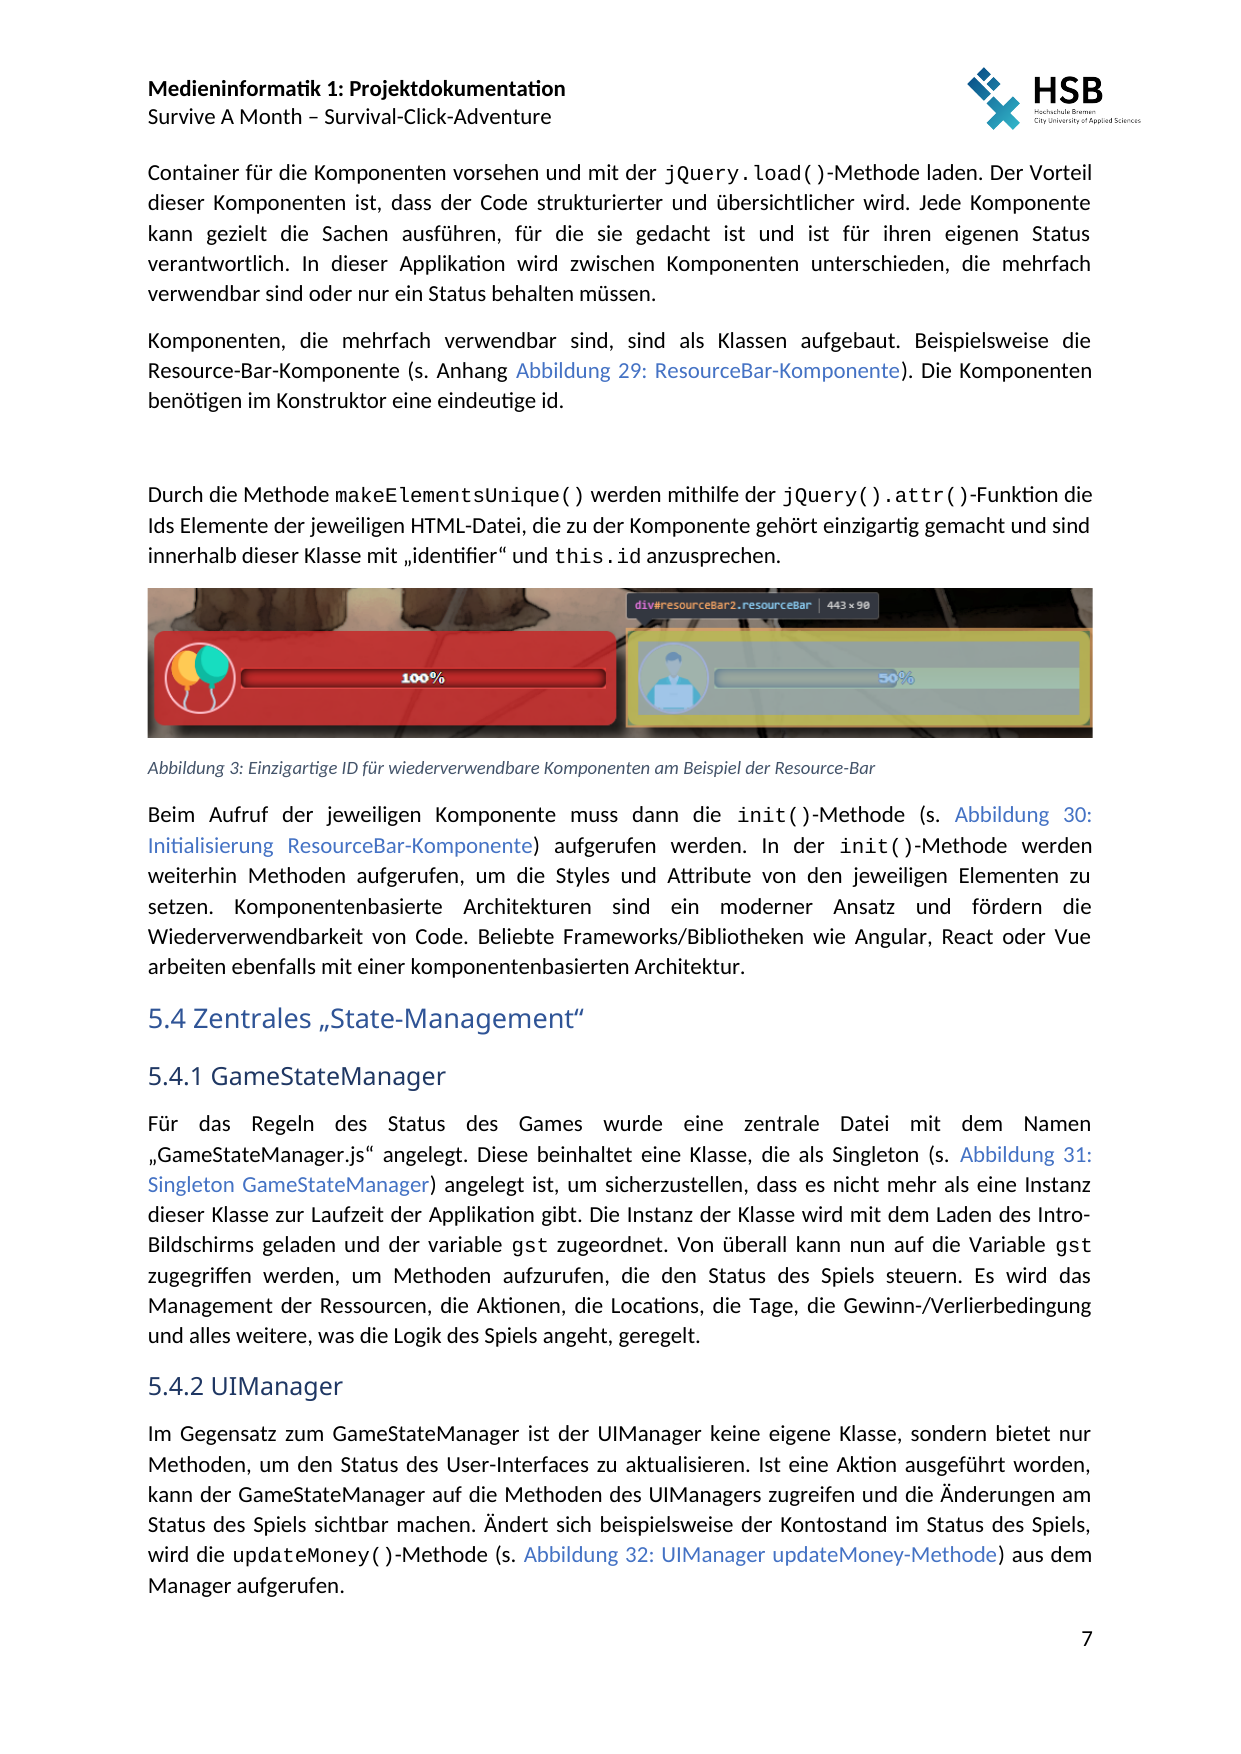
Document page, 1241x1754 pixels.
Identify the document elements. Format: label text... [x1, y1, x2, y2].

text Für das Regeln des Status des Games wurde eine zentrale Datei mit dem Namen „GameStateManager.js“ angelegt. Diese beinhaltet eine Klasse, die als Singleton (s. Abbildung 31: Singleton GameStateManager) angelegt ist, um sicherzustellen, dass es nicht mehr als eine Instanz dieser Klasse zur Laufzeit der Applikation gibt. Die Instanz der Klasse wird mit dem Laden des Intro-Bildschirms geladen und der variable gst zugeordnet. Von überall kann nun auf die Variable gst zugegriffen werden, um Methoden aufzurufen, die den Status des Spiels steuern. Es wird das Management der Ressourcen, die Aktionen, die Locations, die Tage, die Gewinn-/Verlierbedingung und alles weitere, was die Logik des Spiels angeht, geregelt. [148, 1109, 1093, 1349]
subtitle 5.4.1 GameStateManager [148, 1058, 1093, 1093]
text Abbildung 3: Einzigartige ID für wiederverwendbare Komponenten am Beispiel der Resource-Bar [148, 756, 1093, 779]
text Durch die Methode makeElementsUnique() werden mithilfe der jQuery().attr()-Funktion die Ids Elemente der jeweiligen HTML-Datei, die zu der Komponente gehört einzigartig gemacht und sind innerhalb dieser Klasse mit „identifier“ und this.id anzusprechen. [148, 480, 1093, 570]
picture [147, 588, 1093, 738]
text Beim Aufruf der jeweiligen Komponente muss dann die init()-Methode (s. Abbildung 30: Initialisierung ResourceBar-Komponente) aufgerufen werden. In der init()-Methode werden weiterhin Methoden aufgerufen, um die Styles und Attribute von den jeweiligen Elementen zu setzen. Komponentenbasierte Architekturen sind ein moderner Ansatz und fördern die Wiederverwendbarkeit von Code. Beliebte Frameworks/Bibliotheken wie Angular, React oder Vue arbeiten ebenfalls mit einer komponentenbasierten Architektur. [148, 800, 1093, 980]
subtitle 5.4.2 UIManager [148, 1368, 1093, 1402]
picture [950, 50, 1158, 147]
text Komponenten, die mehrfach verwendbar sind, sind als Klassen aufgebaut. Beispielsweise die Resource-Bar-Komponente (s. Anhang Abbildung 29: ResourceBar-Komponente). Die Komponenten benötigen im Konstruktor eine eindeutige id. [148, 326, 1093, 414]
text Im Gegensatz zum GameStateManager ist der UIManager keine eigene Klasse, sondern bietet nur Methoden, um den Status des User-Interfaces zu aktualisieren. Ist eine Aktion ausgeführt worden, kann der GameStateManager auf die Methoden des UIManagers zugreifen und die Änderungen am Status des Spiels sichtbar machen. Ändert sich beispielsweise der Kontostand im Status des Spiels, wird die updateMoney()-Methode (s. Abbildung 32: UIManager updateMoney-Methode) aus dem Manager aufgerufen. [148, 1419, 1093, 1599]
subtitle 5.4 Zentrales „State-Management“ [148, 999, 1093, 1036]
